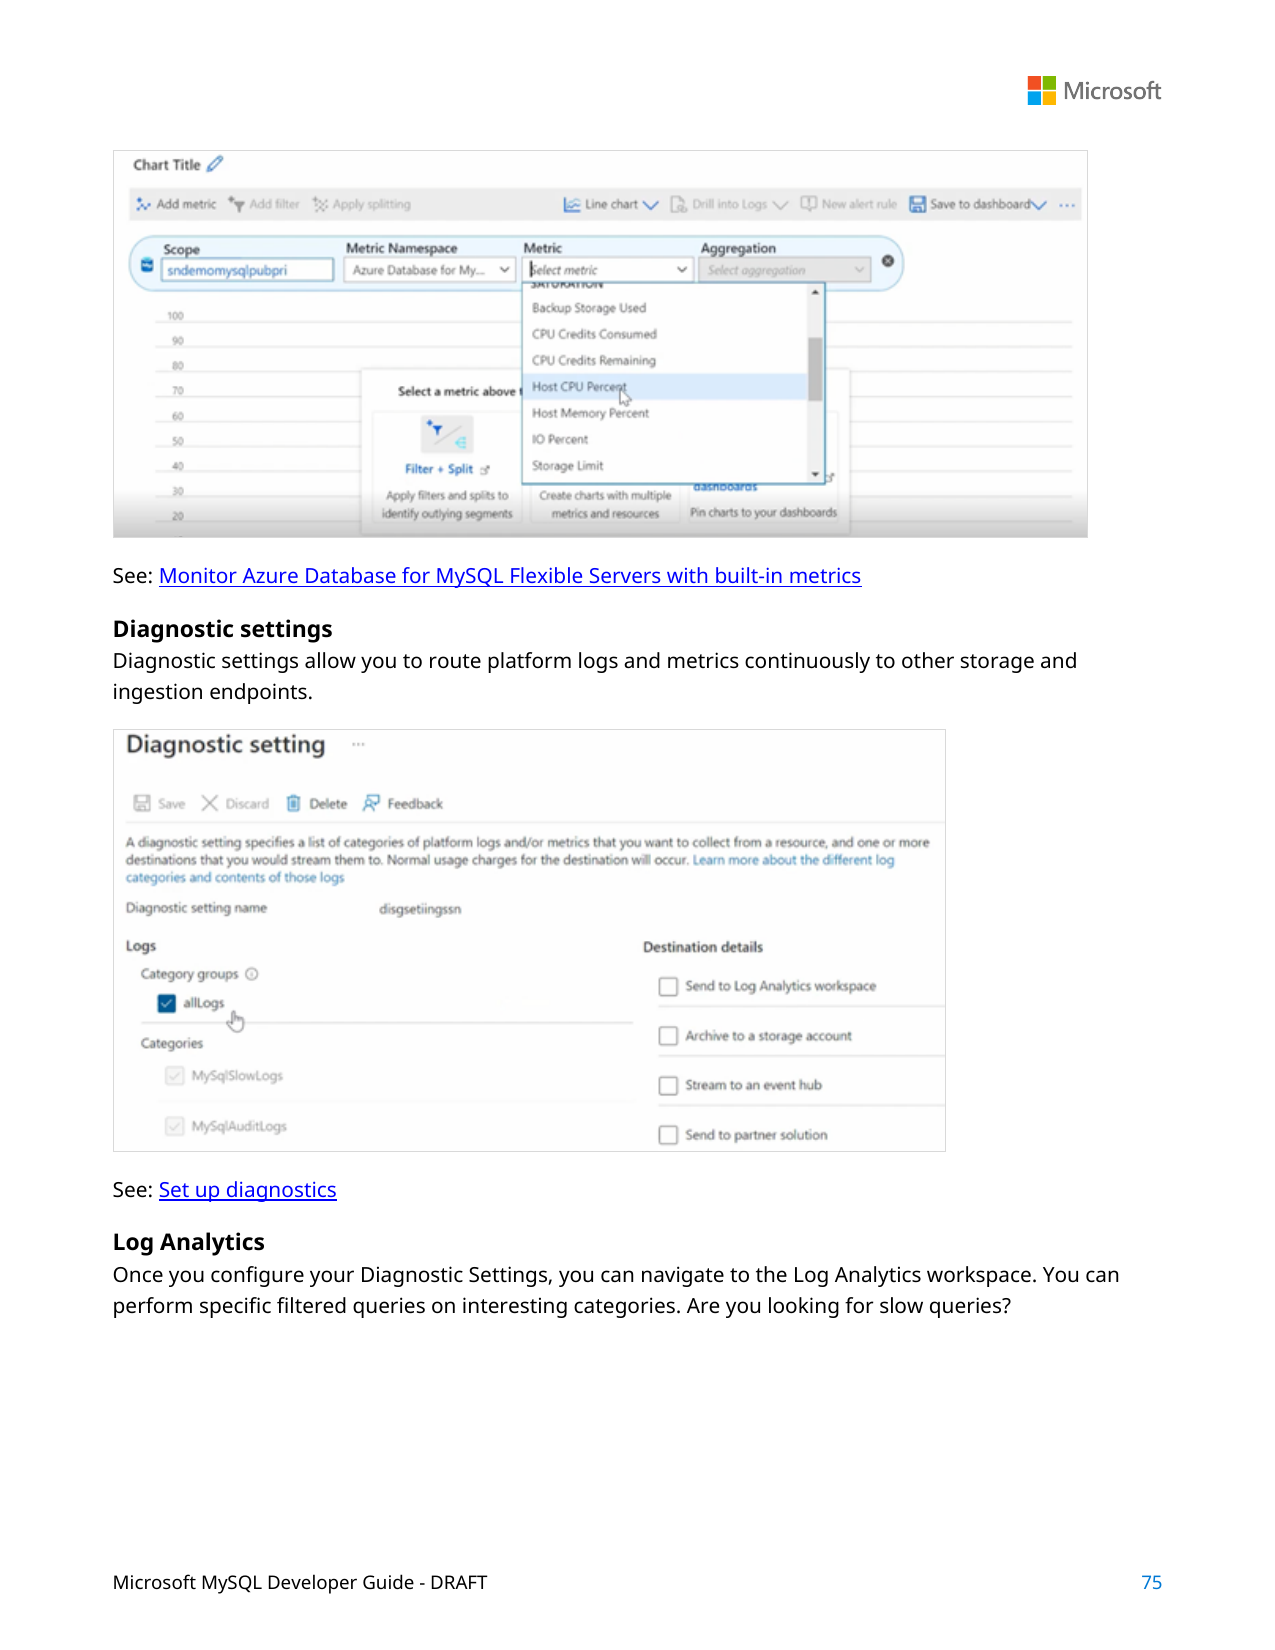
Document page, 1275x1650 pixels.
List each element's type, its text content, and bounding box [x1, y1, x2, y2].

text Once you configure your Diagnostic Settings, you can navigate to the Log Analytics workspace. You can perform specific filtered queries on interesting categories. Are you looking for slow queries? [112, 1260, 1162, 1319]
text See: Set up diagnostics [112, 1175, 1162, 1203]
text See: Monitor Azure Database for MySQL Flexible Servers with built-in metrics [112, 561, 1162, 590]
text Diagnostic settings allow you to route platform logs and metrics continuously to other storage and ingestion endpoints. [112, 647, 1162, 706]
subtitle Diagnostic settings [112, 613, 1162, 644]
picture [114, 151, 1087, 537]
picture [1026, 75, 1163, 107]
subtitle Log Analytics [112, 1226, 1162, 1258]
picture [114, 730, 945, 1151]
